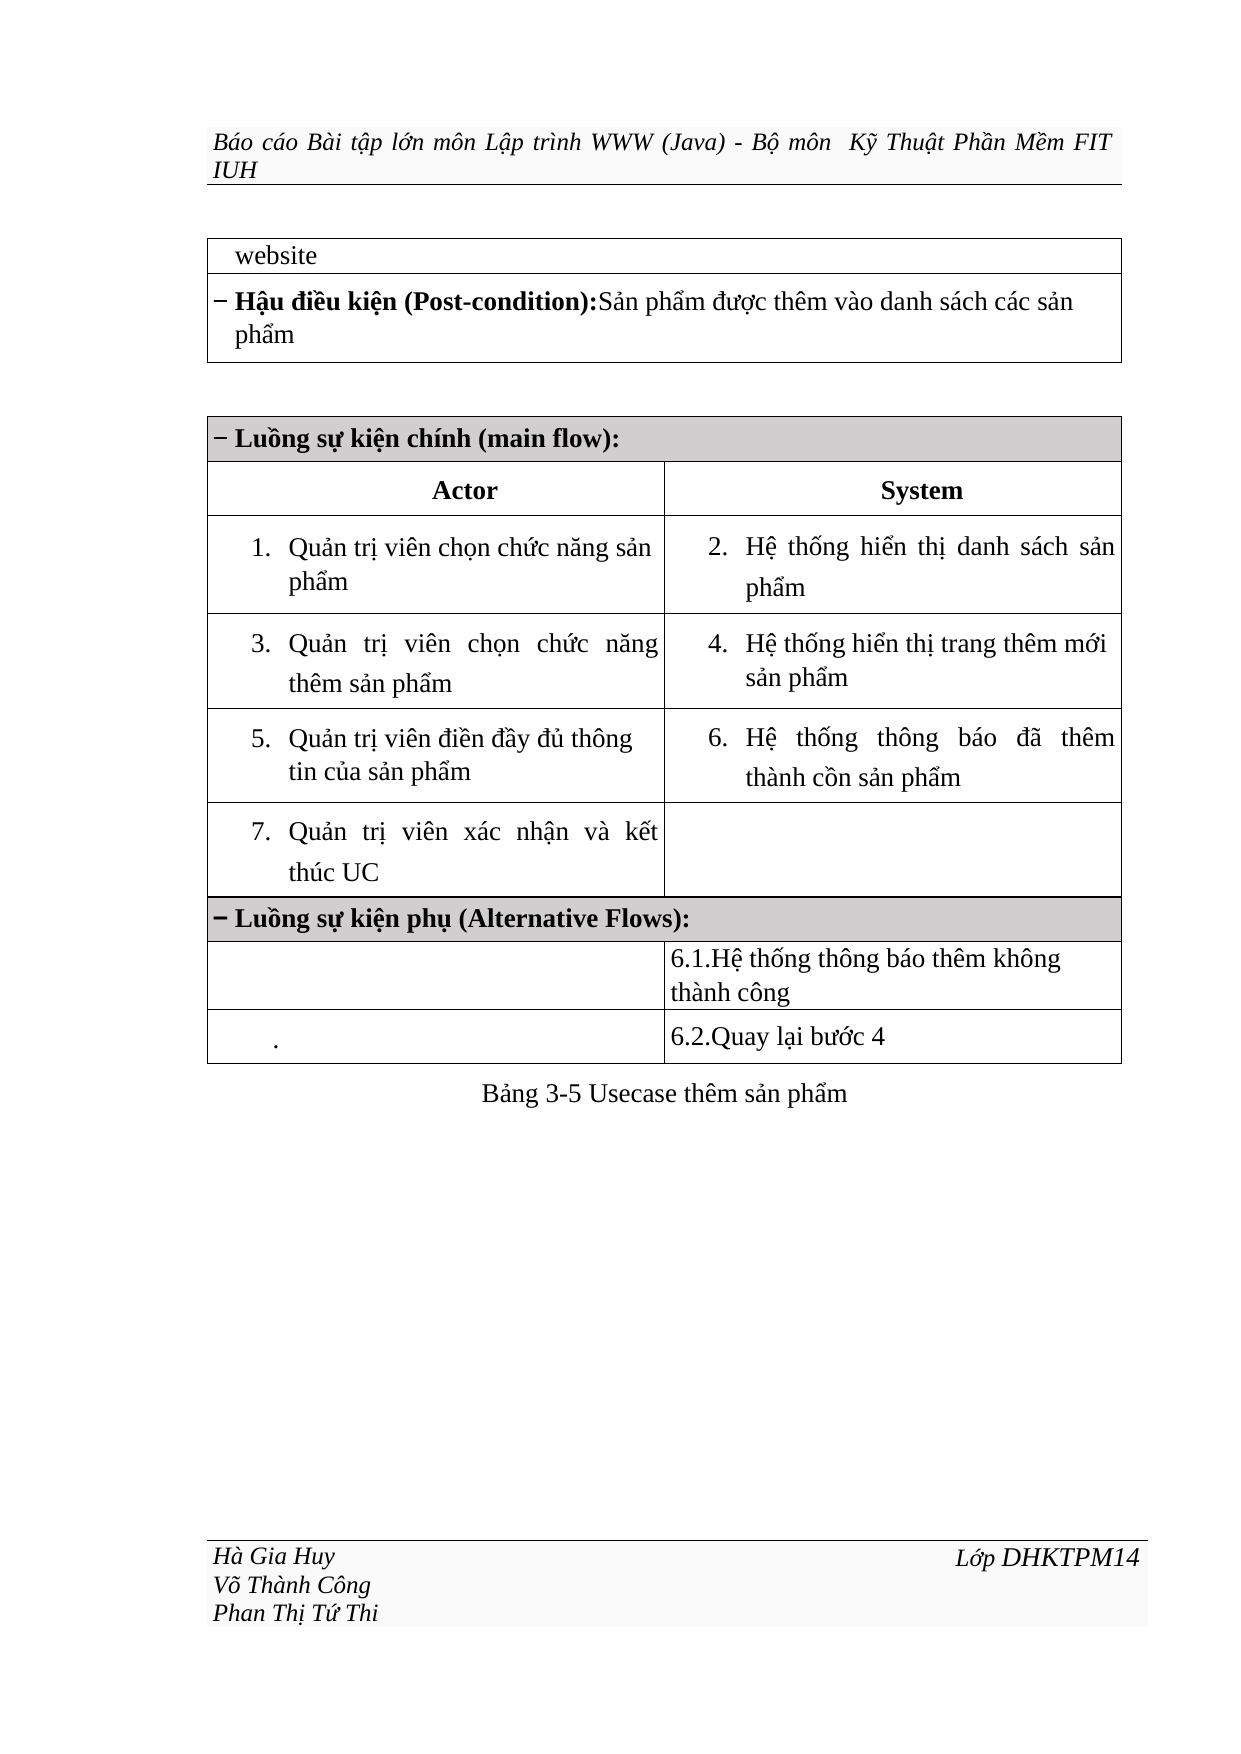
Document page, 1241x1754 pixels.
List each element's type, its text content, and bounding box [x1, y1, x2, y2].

table_cell System [665, 462, 1121, 515]
table_cell Hệ thống thông báo đã thêm thành cồn sản phẩm [665, 709, 1121, 802]
table_cell . [208, 1010, 664, 1063]
table_cell Hệ thống hiển thị danh sách sản phẩm [665, 516, 1121, 613]
table_header Luồng sự kiện chính (main flow): [208, 417, 1121, 461]
table_cell [208, 942, 664, 1009]
table_cell Hậu điều kiện (Post-condition):Sản phẩm được thêm vào danh sách các sản phẩm [208, 274, 1121, 362]
table_cell Quản trị viên xác nhận và kết thúc UC [208, 803, 664, 896]
table_cell Quản trị viên điền đầy đủ thông tin của sản phẩm [208, 709, 664, 802]
table_cell Luồng sự kiện phụ (Alternative Flows): [208, 898, 1121, 941]
text Bảng 3-5 Usecase thêm sản phẩm [207, 1077, 1122, 1108]
table_cell [665, 803, 1121, 896]
table_cell 6.1.Hệ thống thông báo thêm không thành công [665, 942, 1121, 1009]
table_cell Hệ thống hiển thị trang thêm mới sản phẩm [665, 614, 1121, 708]
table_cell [208, 239, 1121, 273]
table_cell 6.2.Quay lại bước 4 [665, 1010, 1121, 1063]
table_cell Quản trị viên chọn chức năng sản phẩm [208, 516, 664, 613]
table_cell Actor [208, 462, 664, 515]
table_cell Quản trị viên chọn chức năng thêm sản phẩm [208, 614, 664, 708]
